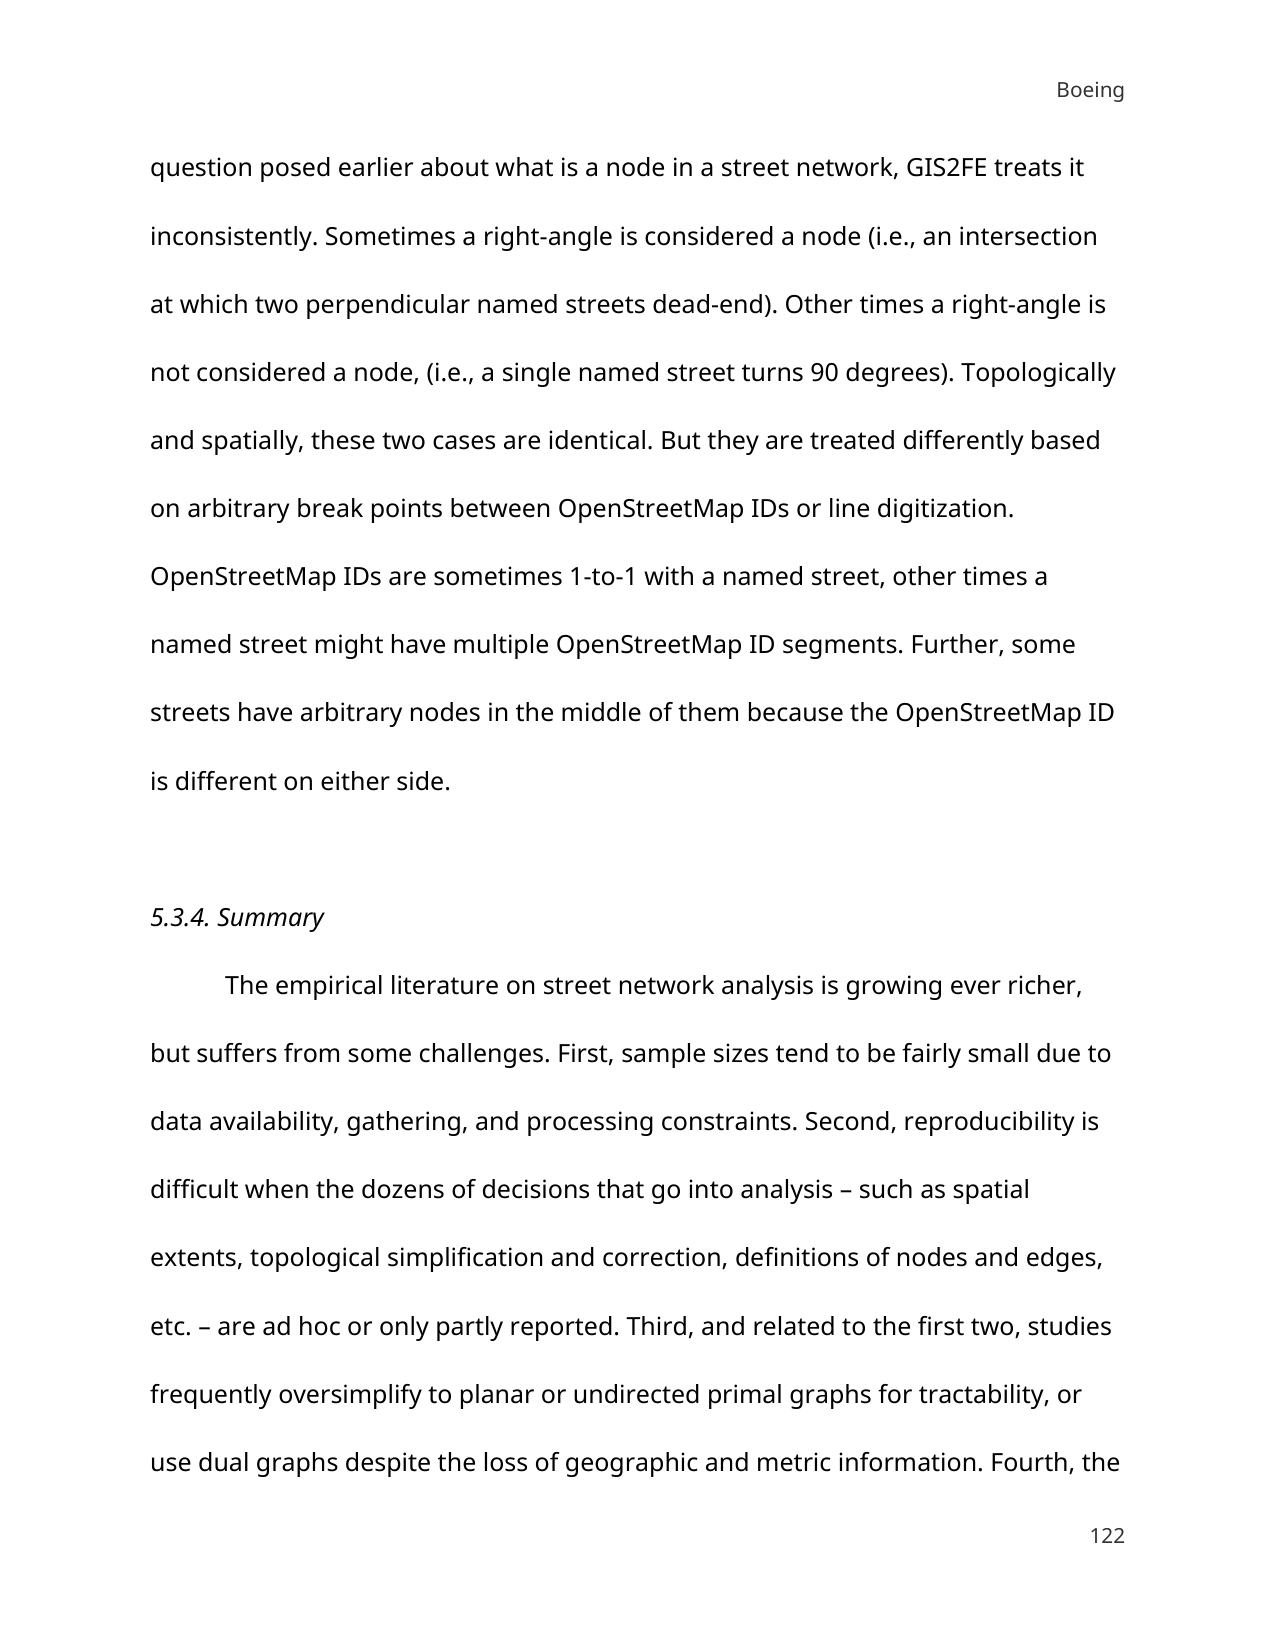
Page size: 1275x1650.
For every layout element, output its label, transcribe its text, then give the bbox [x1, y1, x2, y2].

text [150, 150, 1125, 797]
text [150, 967, 1125, 1478]
subtitle Summary [150, 899, 1125, 933]
